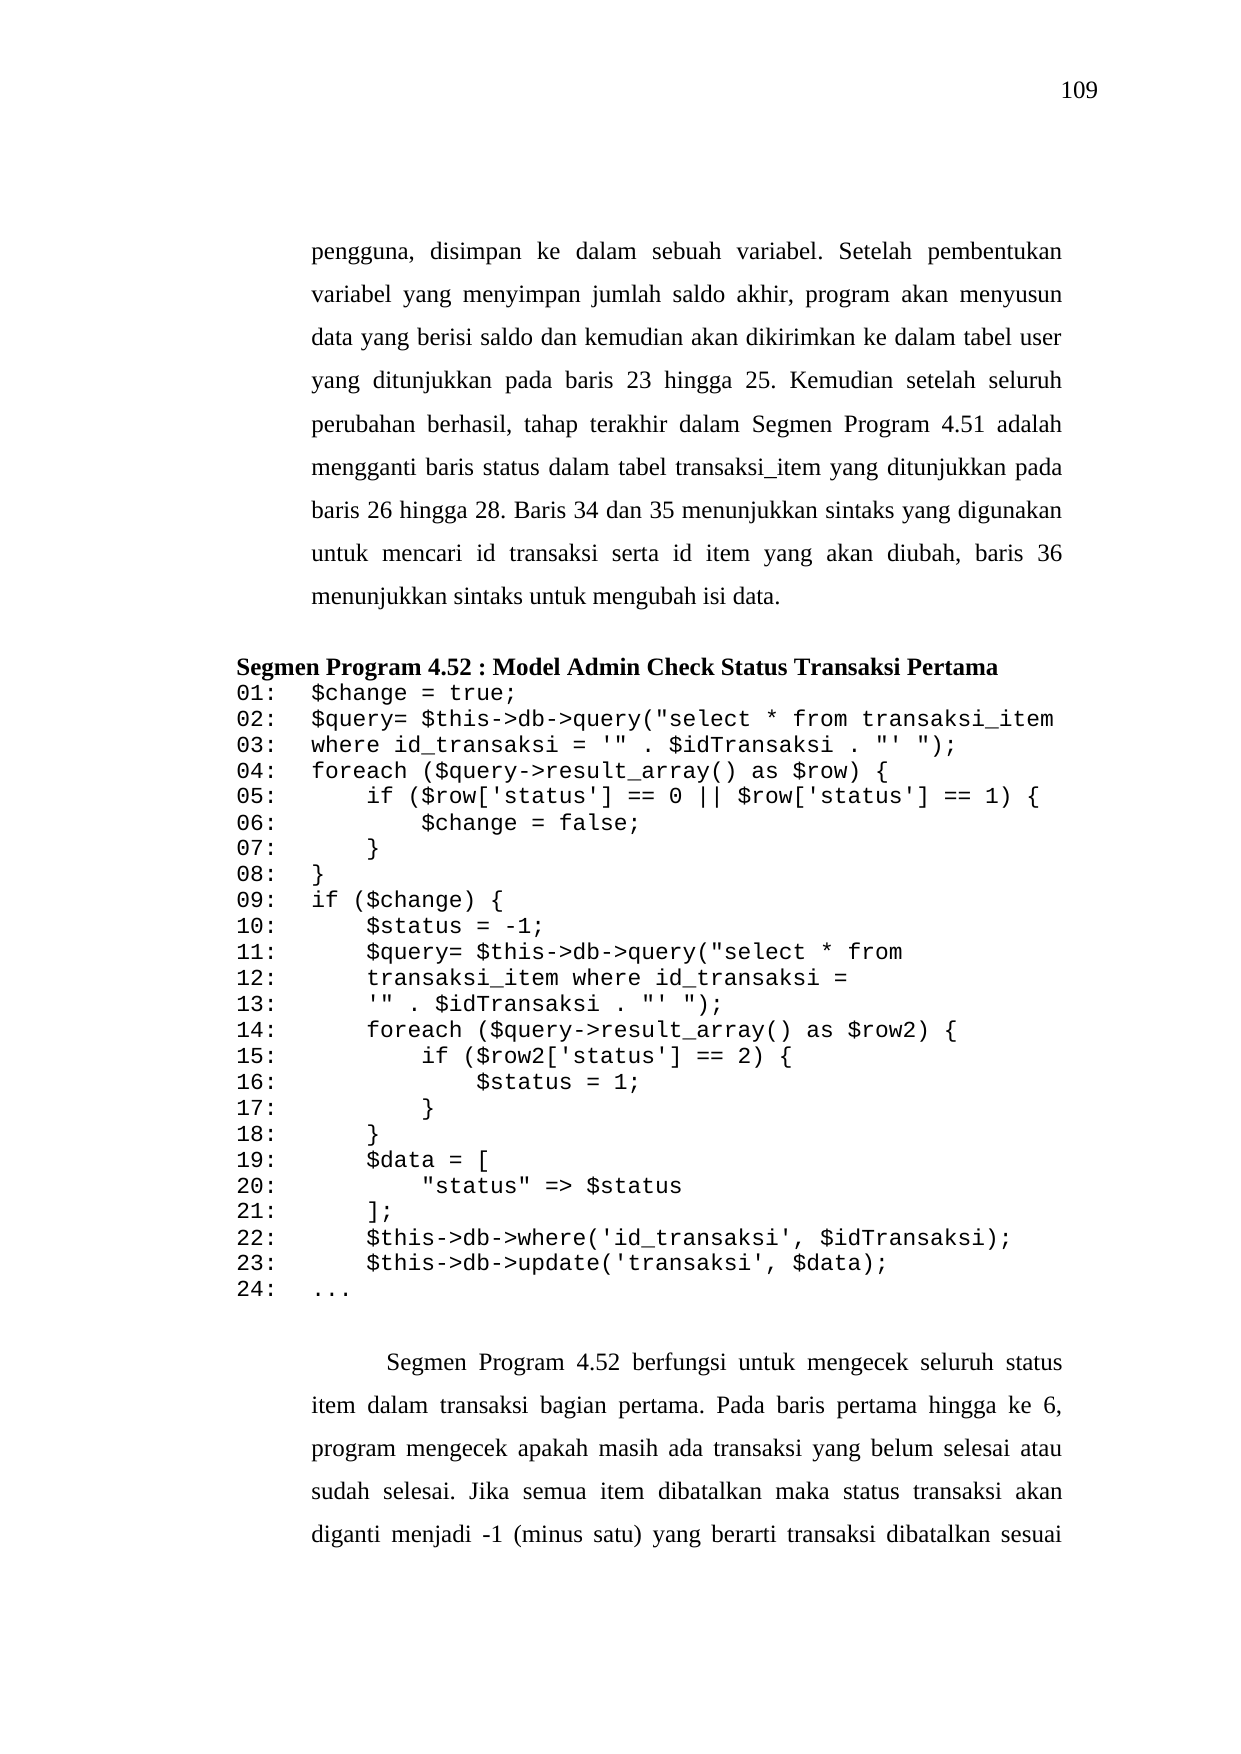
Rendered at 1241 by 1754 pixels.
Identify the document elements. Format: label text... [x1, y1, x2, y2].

list where id_transaksi = '" . $idTransaksi . "' "); [236, 733, 1063, 759]
list } [236, 863, 1063, 889]
list foreach ($query->result_array() as $row) { [236, 759, 1063, 785]
list if ($row['status'] == 0 || $row['status'] == 1) { [236, 785, 1063, 811]
list $this->db->update('transaksi', $data); [236, 1252, 1063, 1278]
list $status = 1; [236, 1070, 1063, 1096]
list $change = true; [236, 681, 1063, 707]
list $status = -1; [236, 914, 1063, 941]
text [311, 1347, 1063, 1548]
list $query= $this->db->query("select * from [236, 941, 1063, 966]
list ]; [236, 1200, 1063, 1226]
text Segmen Program 4.52 : Model Admin Check Status Transaksi Pertama [236, 652, 1063, 681]
list "status" => $status [236, 1174, 1063, 1200]
list if ($row2['status'] == 2) { [236, 1044, 1063, 1070]
list $query= $this->db->query("select * from transaksi_item [236, 707, 1063, 733]
list } [236, 1096, 1063, 1122]
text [311, 236, 1063, 610]
list } [236, 837, 1063, 863]
list '" . $idTransaksi . "' "); [236, 992, 1063, 1018]
list $this->db->where('id_transaksi', $idTransaksi); [236, 1226, 1063, 1252]
list $change = false; [236, 811, 1063, 837]
list if ($change) { [236, 889, 1063, 914]
list ... [236, 1278, 1063, 1304]
list transaksi_item where id_transaksi = [236, 966, 1063, 992]
list foreach ($query->result_array() as $row2) { [236, 1018, 1063, 1044]
list } [236, 1122, 1063, 1148]
list $data = [ [236, 1148, 1063, 1174]
